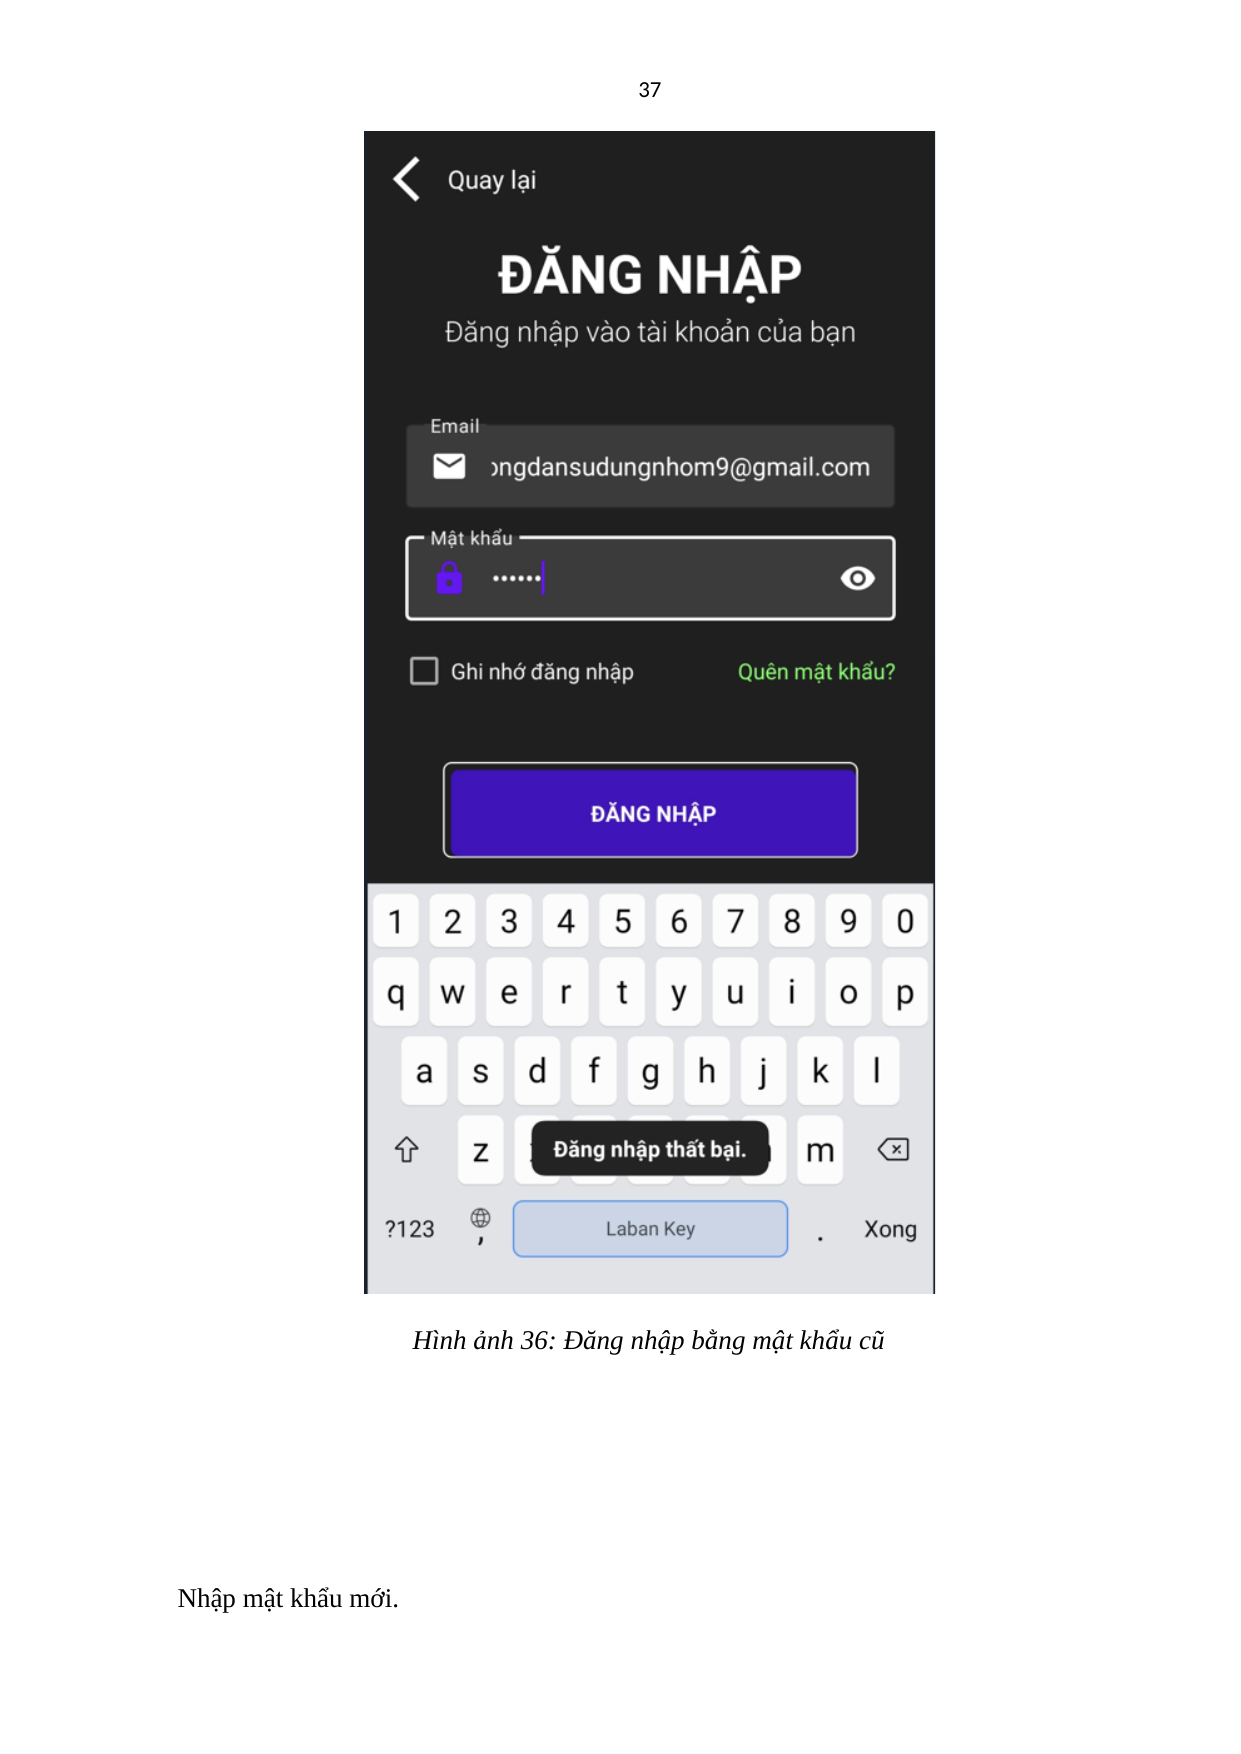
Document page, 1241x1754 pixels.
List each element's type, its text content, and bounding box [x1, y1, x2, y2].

text Nhập mật khẩu mới. [177, 1582, 1122, 1613]
text Hình ảnh 36: Đăng nhập bằng mật khẩu cũ [177, 1324, 1122, 1355]
